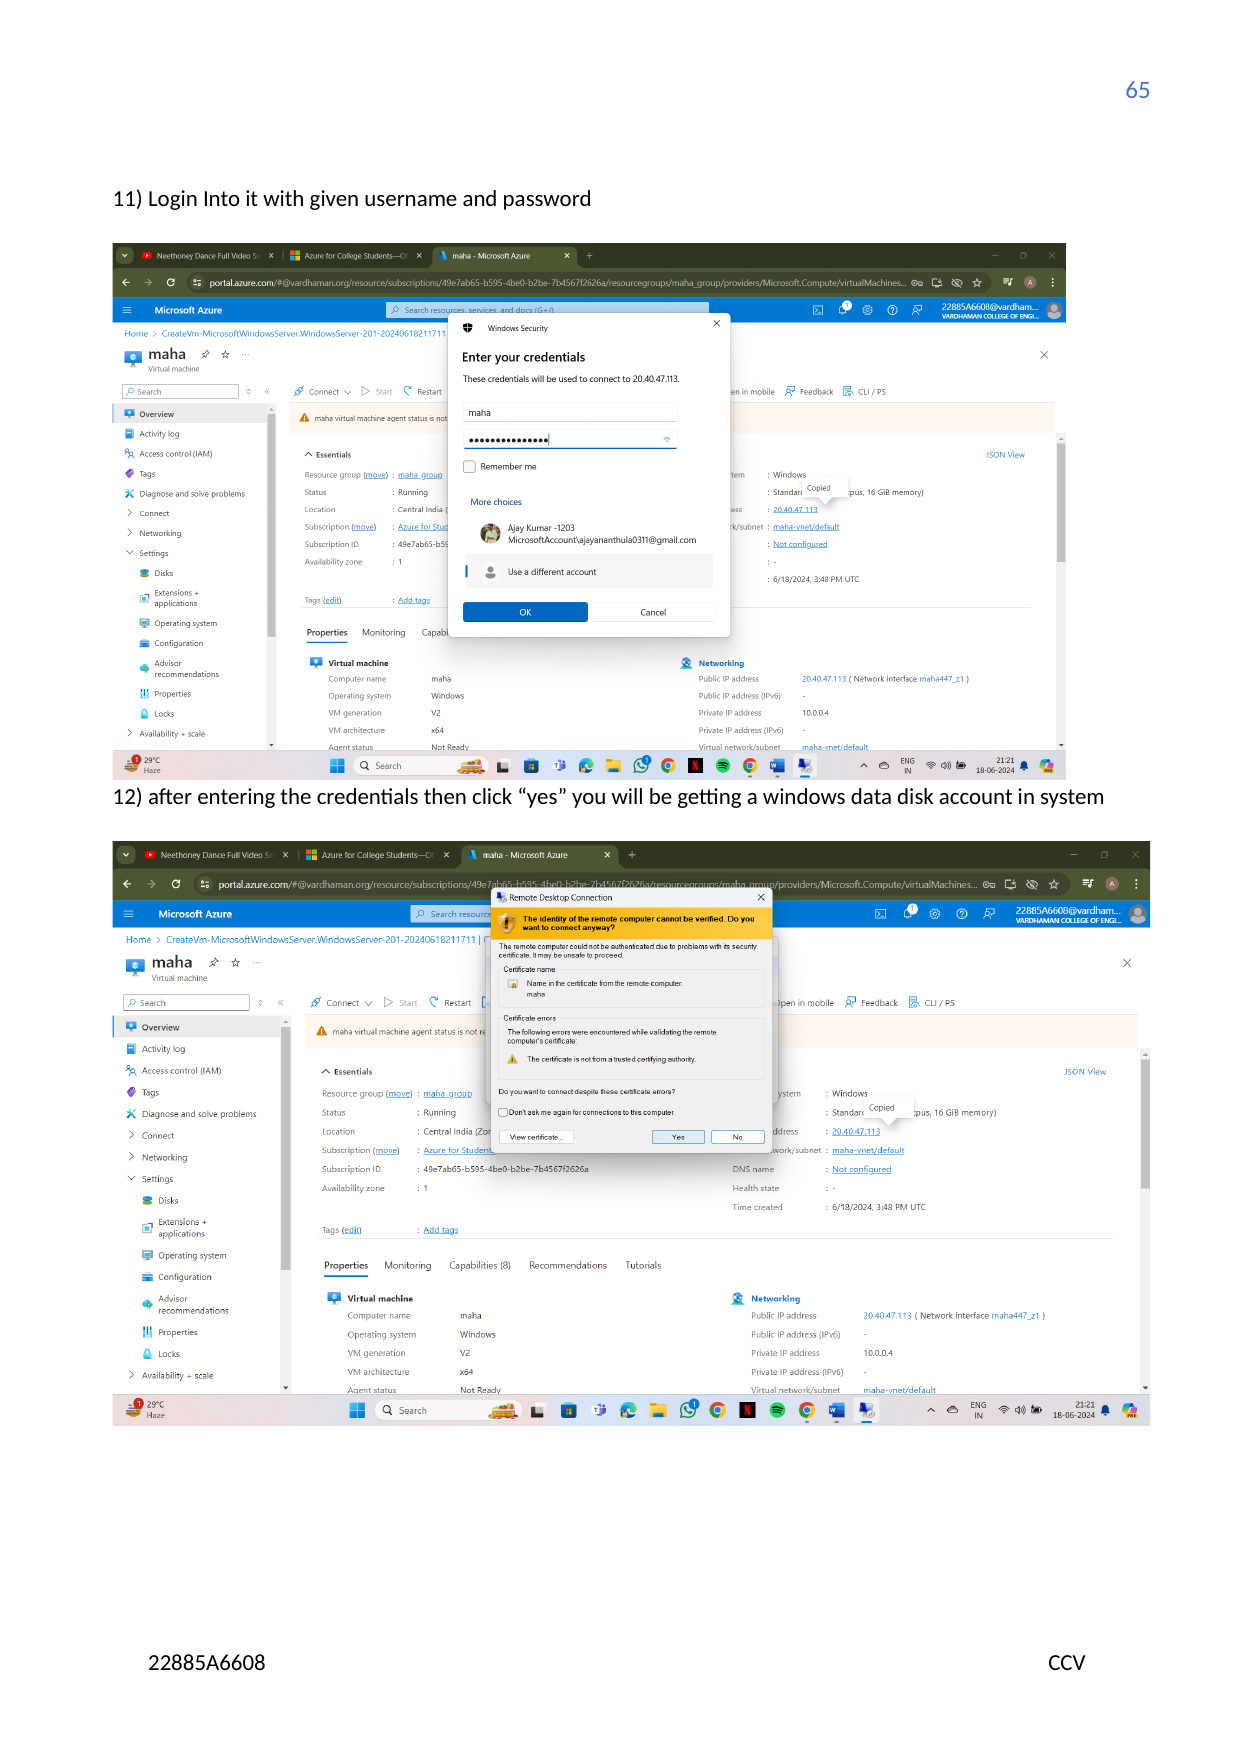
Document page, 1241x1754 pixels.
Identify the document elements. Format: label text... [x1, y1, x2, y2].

list Login Into it with given username and password [112, 184, 1129, 212]
picture [112, 841, 1151, 1426]
picture [112, 243, 1066, 780]
list after entering the credentials then click “yes” you will be getting a windows data disk account in system [112, 782, 1129, 810]
